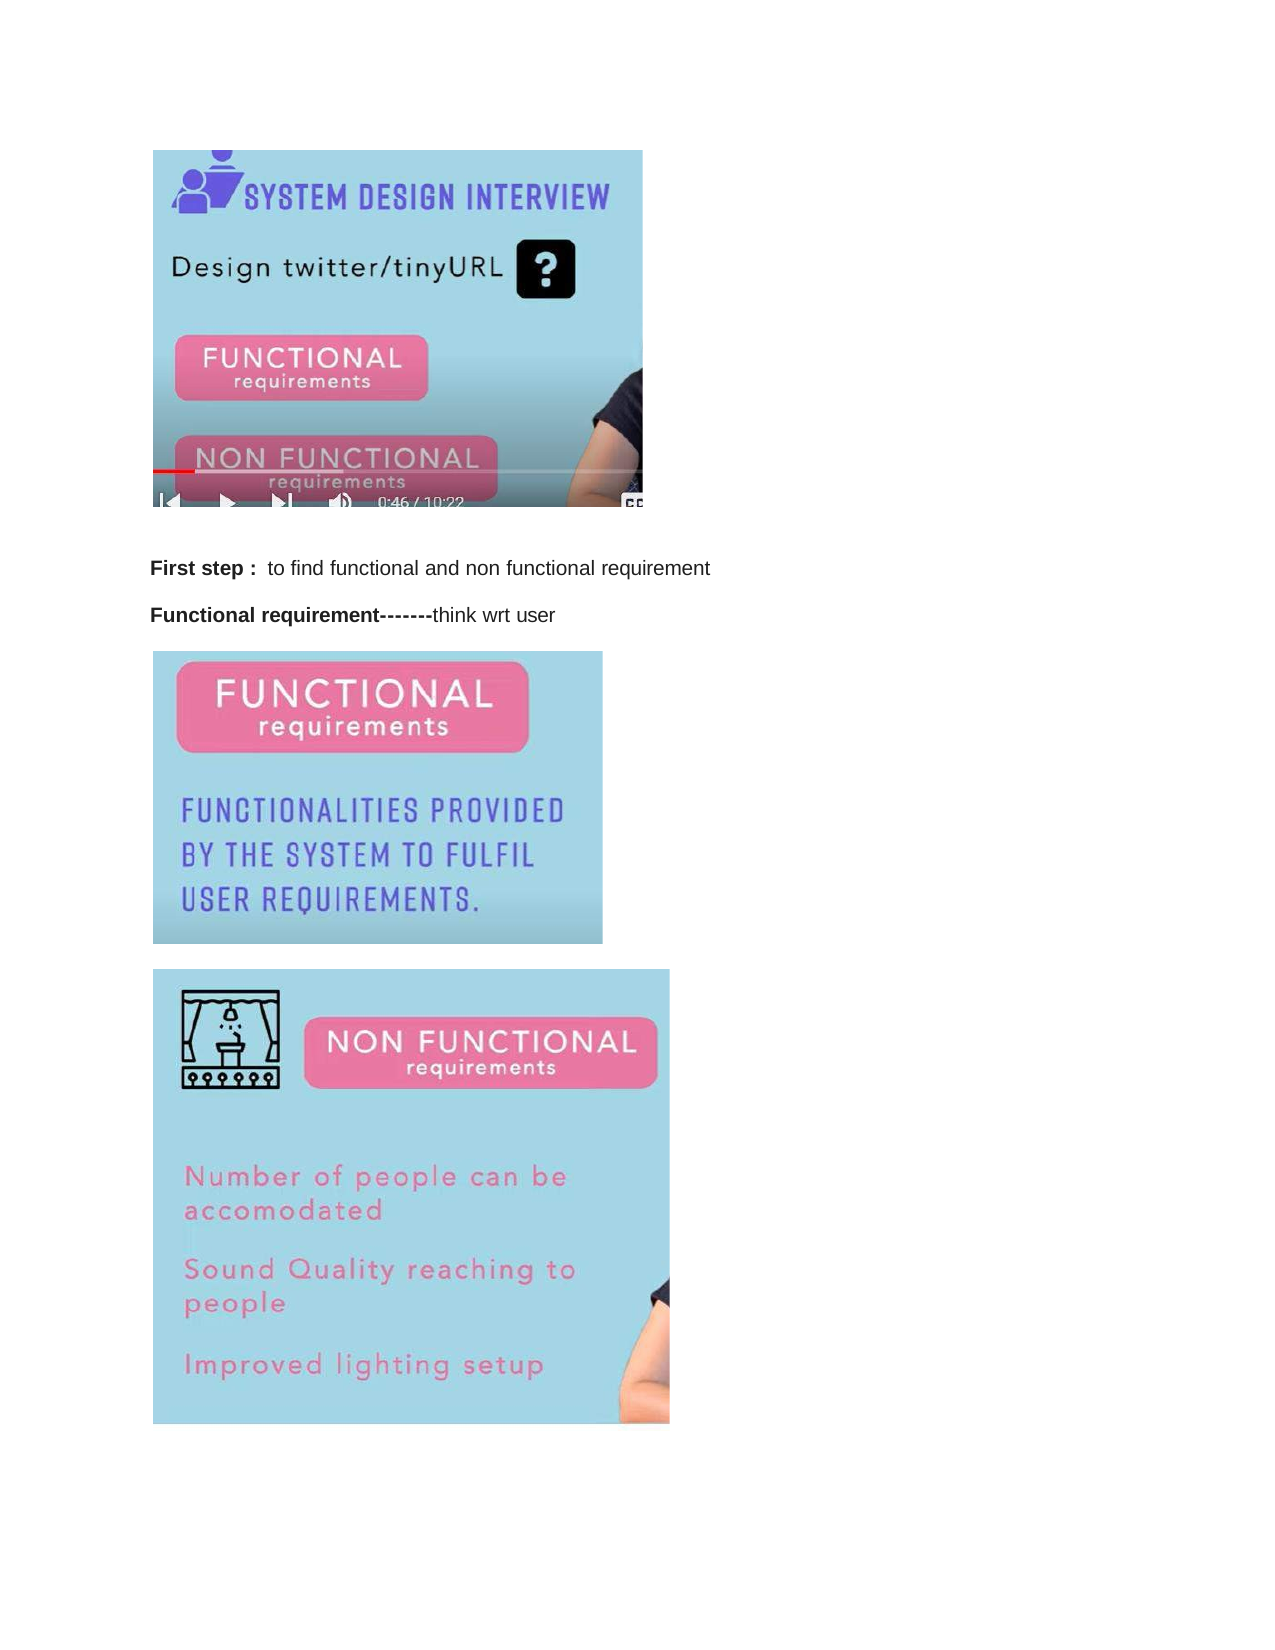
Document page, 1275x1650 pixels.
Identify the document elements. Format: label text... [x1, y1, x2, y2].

picture [153, 651, 603, 944]
picture [153, 150, 643, 507]
text First step : to find functional and non functional requirement [150, 555, 1139, 579]
text Functional requirement think wrt user [150, 603, 1139, 627]
picture [153, 969, 670, 1431]
